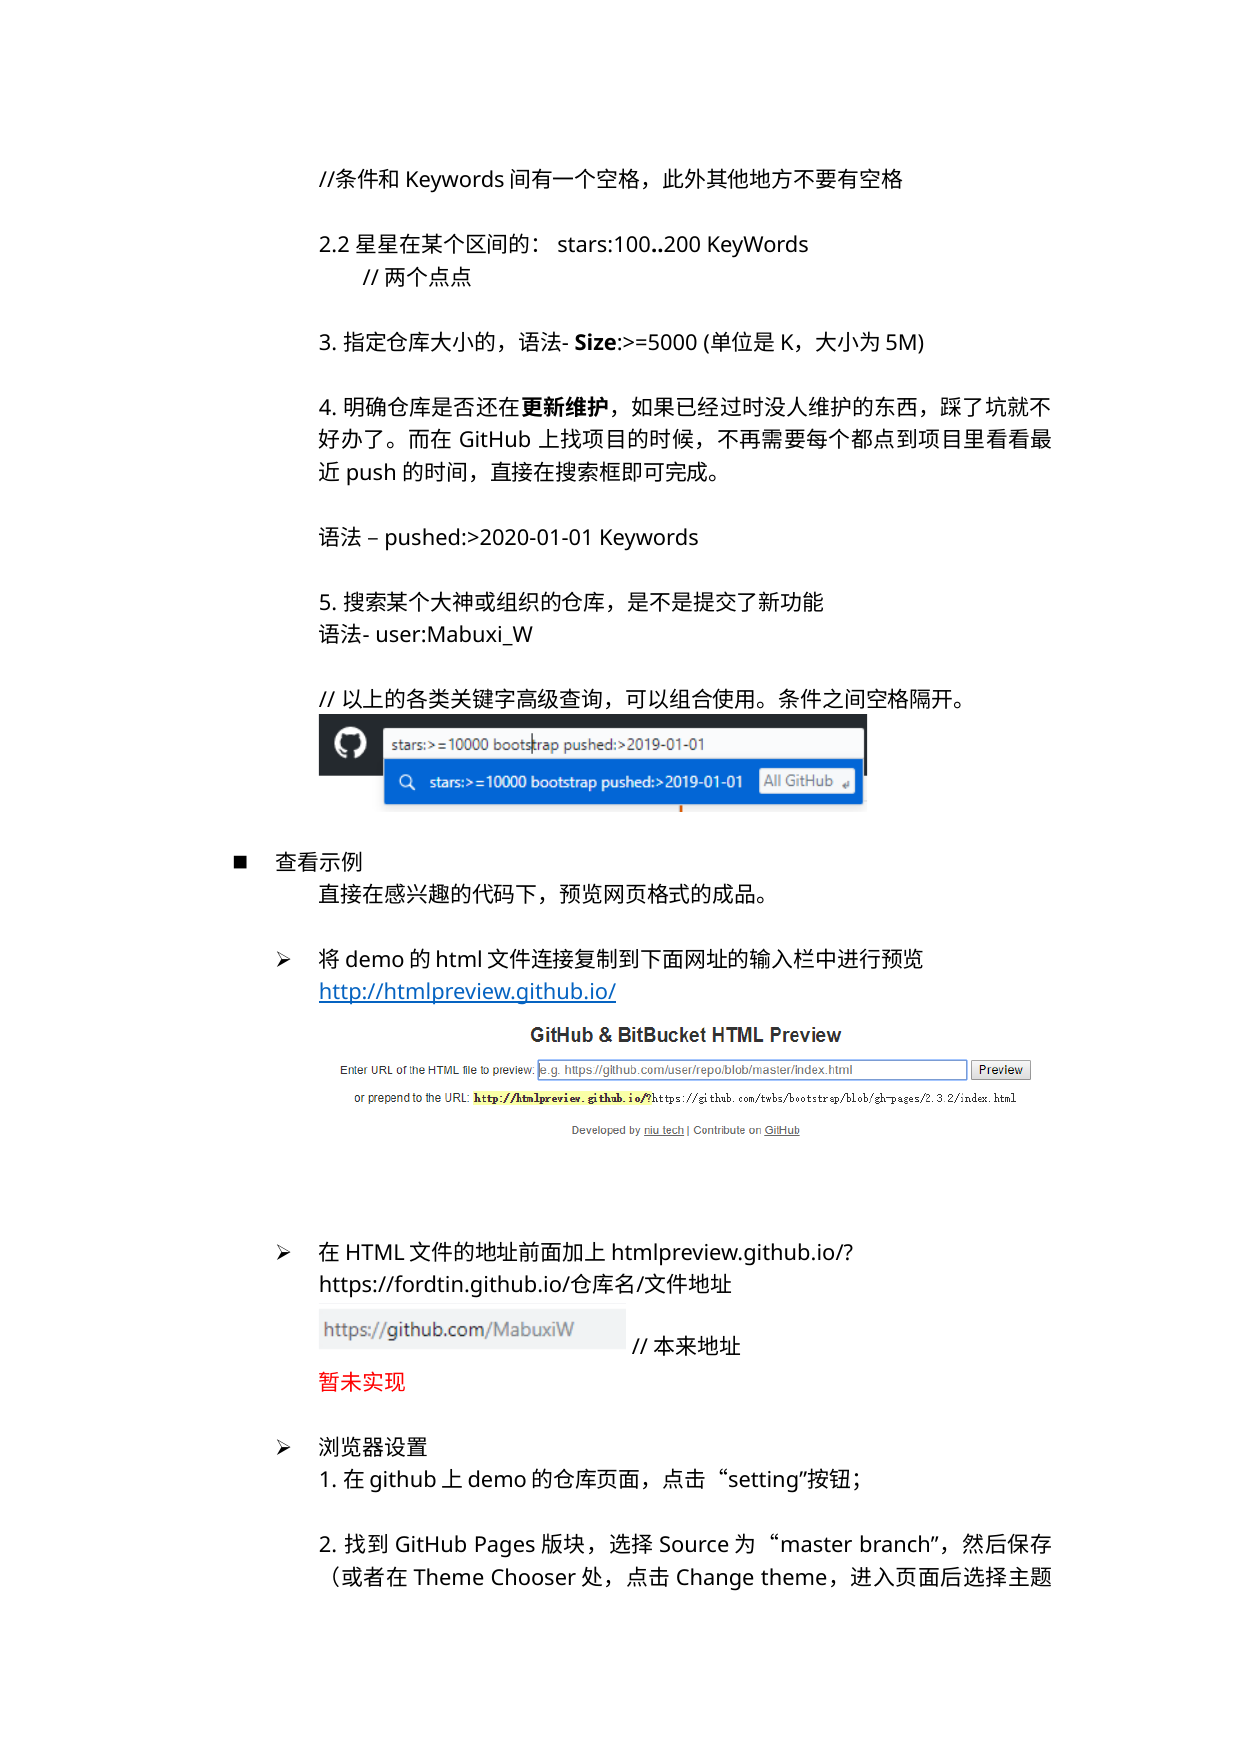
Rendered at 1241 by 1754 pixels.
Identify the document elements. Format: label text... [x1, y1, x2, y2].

text // 两个点点 [187, 259, 1053, 292]
list 暂未实现 [319, 1364, 1053, 1397]
picture [318, 714, 868, 812]
list 浏览器设置 [275, 1429, 1053, 1462]
picture [318, 1007, 1055, 1170]
text // 以上的各类关键字高级查询，可以组合使用。条件之间空格隔开。 [319, 682, 1053, 714]
list 在HTML文件的地址前面加上 htmlpreview.github.io/? [275, 1234, 1053, 1267]
text 语法 – pushed:>2020-01-01 Keywords [319, 519, 1053, 552]
list http://htmlpreview.github.io/ [319, 974, 1053, 1007]
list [319, 1527, 1053, 1592]
text 2.2 星星在某个区间的： stars:100..200 KeyWords [187, 227, 1053, 259]
text 5. 搜索某个大神或组织的仓库，是不是提交了新功能 [319, 584, 1053, 617]
picture [318, 1303, 626, 1355]
list 将demo的html文件连接复制到下面网址的输入栏中进行预览 [275, 942, 1053, 974]
text 4. 明确仓库是否还在更新维护，如果已经过时没人维护的东西，踩了坑就不好办了。而在 GitHub 上找项目的时候，不再需要每个都点到项目里看看最近 push 的时间，直接在搜索框即可完成。 [319, 389, 1053, 487]
text //条件和Keywords间有一个空格，此外其他地方不要有空格 [187, 162, 1053, 194]
text 语法- user:Mabuxi_W [319, 617, 1053, 649]
list 直接在感兴趣的代码下，预览网页格式的成品。 [319, 877, 1053, 909]
list 查看示例 [232, 844, 1053, 877]
list https://fordtin.github.io/仓库名/文件地址 [319, 1267, 1053, 1299]
text 3. 指定仓库大小的，语法- Size:>=5000 (单位是K，大小为5M) [187, 324, 1053, 357]
list 1. 在github上demo的仓库页面，点击“setting”按钮； [319, 1462, 1053, 1494]
